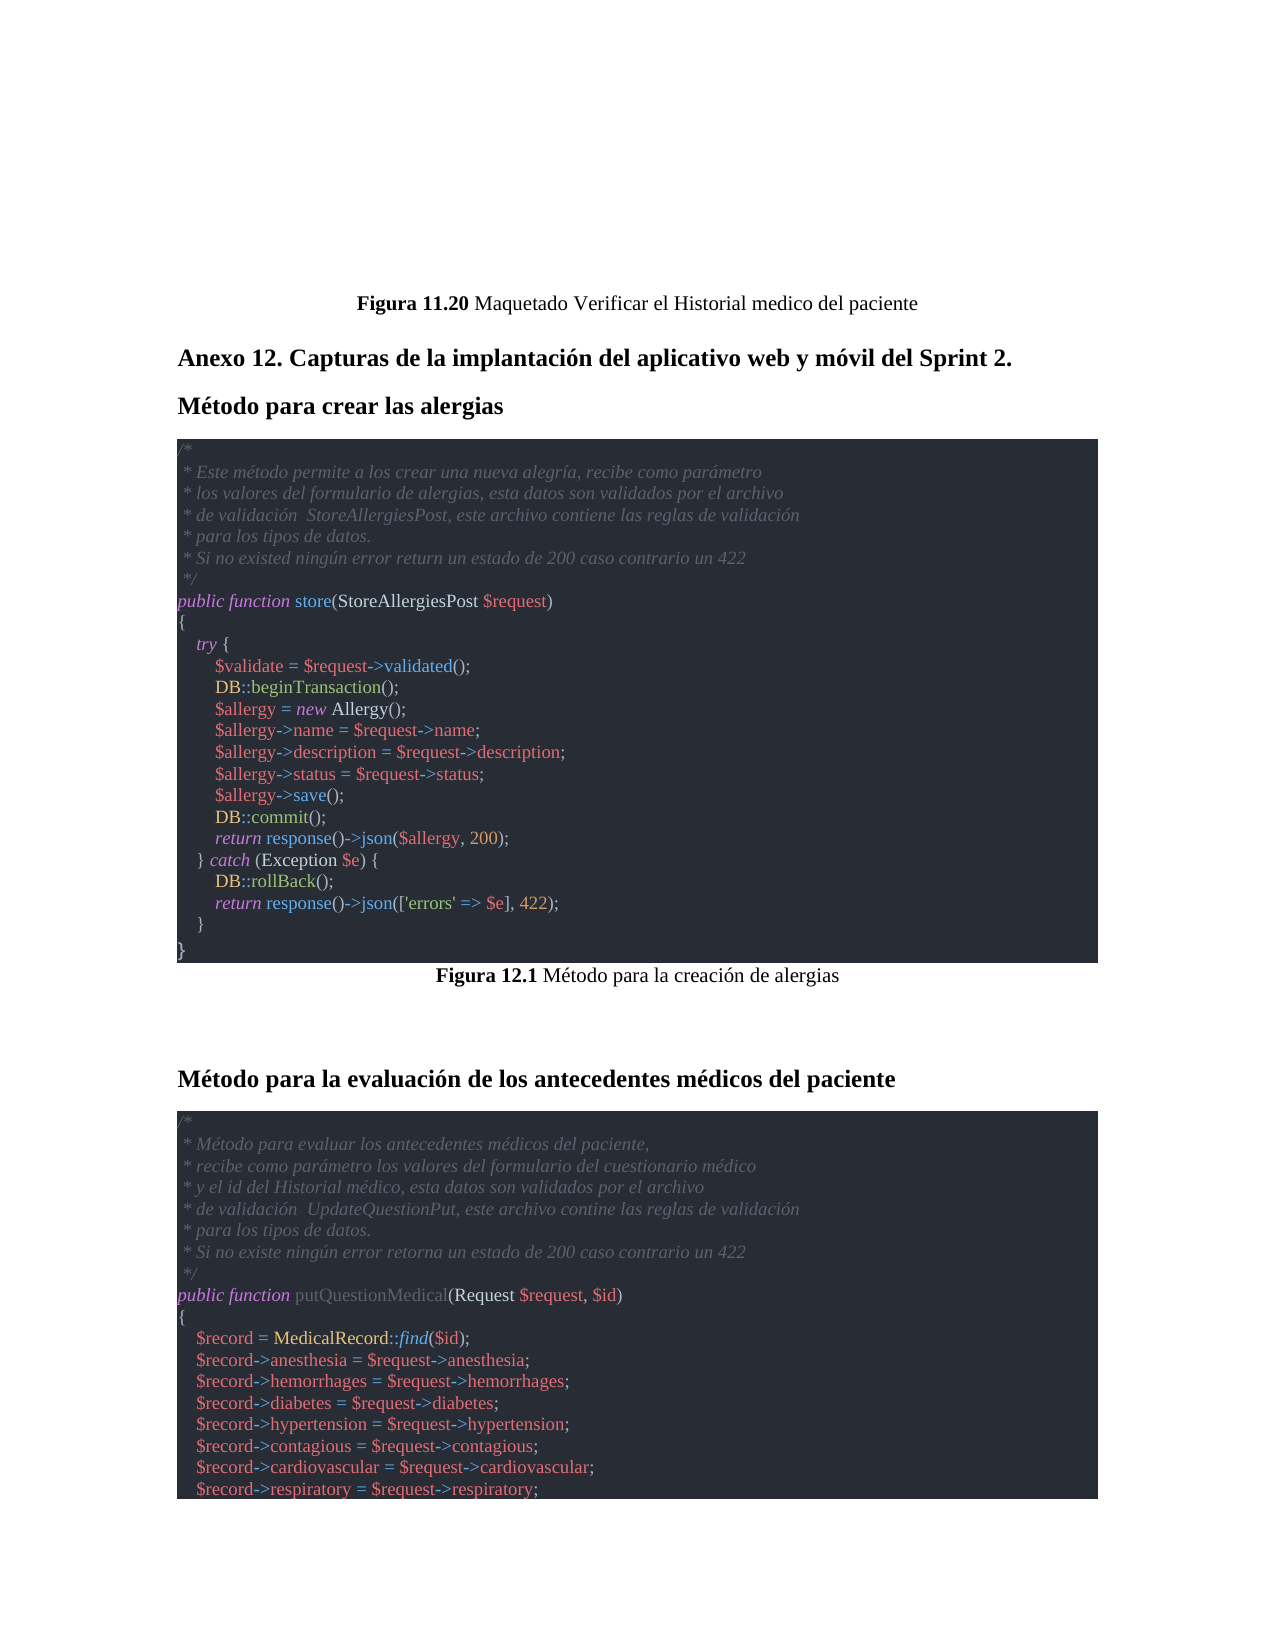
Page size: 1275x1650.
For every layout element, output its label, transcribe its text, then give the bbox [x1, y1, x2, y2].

text Anexo 12. Capturas de la implantación del aplicativo web y móvil del Sprint 2. [177, 343, 1098, 372]
text Método para crear las alergias [177, 391, 1098, 420]
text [177, 1111, 1098, 1499]
text Figura 12.1 Método para la creación de alergias [177, 963, 1098, 987]
text Figura 11.20 Maquetado Verificar el Historial medico del paciente [177, 291, 1098, 315]
text /* * Este método permite a los crear una nueva alegría, recibe como parámetro * los valores del formulario de alergias, esta datos son validados por el archivo * de validación StoreAllergiesPost, este archivo contiene las reglas de validación * para los tipos de datos. * Si no existed ningún error return un estado de 200 caso contrario un 422 */ public function store(StoreAllergiesPost $request) { try { $validate = $request->validated(); DB::beginTransaction(); $allergy = new Allergy(); $allergy->name = $request->name; $allergy->description = $request->description; $allergy->status = $request->status; $allergy->save(); DB::commit(); return response()->json($allergy, 200); } catch (Exception $e) { DB::rollBack(); return response()->json(['errors' => $e], 422); } } [177, 439, 1098, 963]
text Método para la evaluación de los antecedentes médicos del paciente [177, 1064, 1098, 1092]
